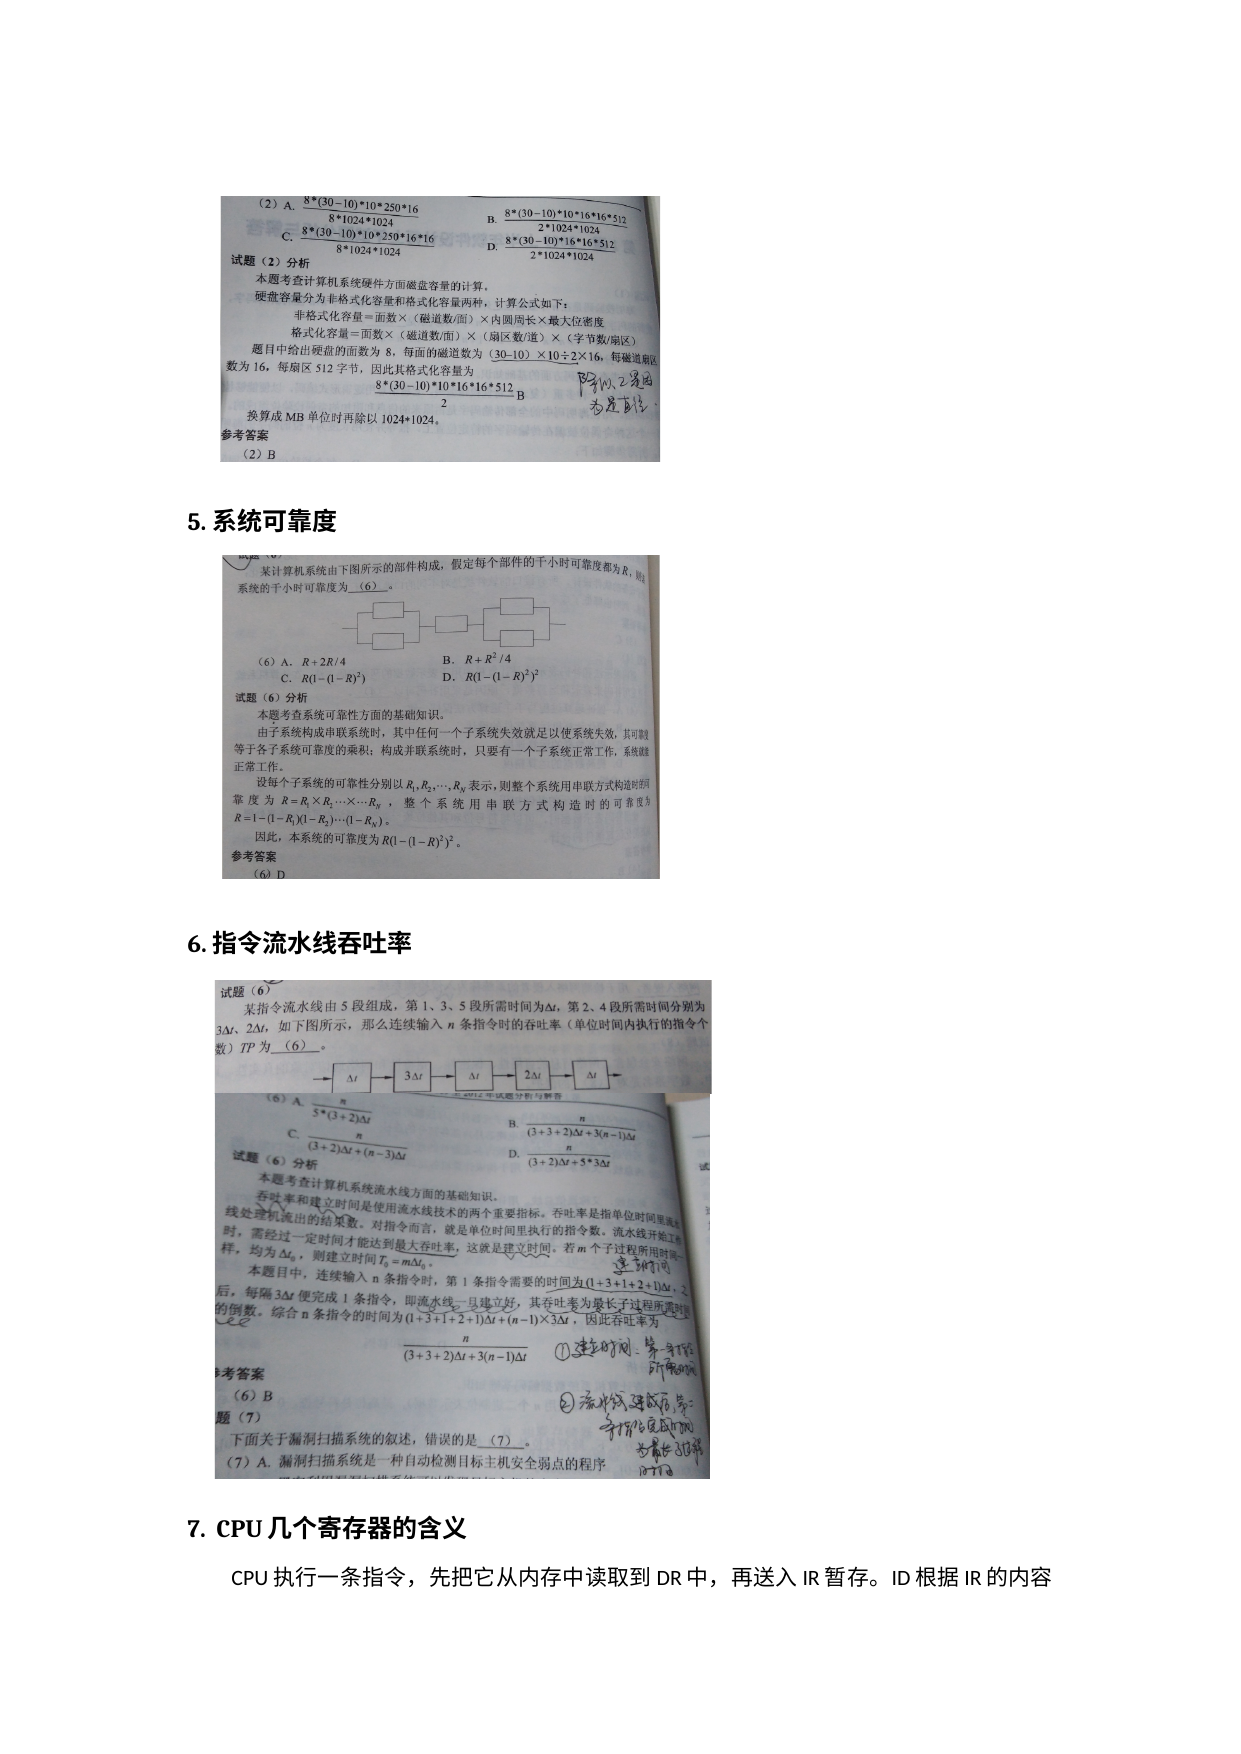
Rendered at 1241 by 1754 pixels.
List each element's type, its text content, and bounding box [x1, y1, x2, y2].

subtitle 6. 指令流水线吞吐率 [187, 909, 1053, 974]
subtitle 5. 系统可靠度 [187, 487, 1053, 552]
picture [220, 196, 661, 462]
picture [222, 555, 660, 879]
subtitle 7. CPU几个寄存器的含义 [187, 1494, 1053, 1559]
picture [214, 980, 712, 1479]
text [187, 1559, 1053, 1592]
